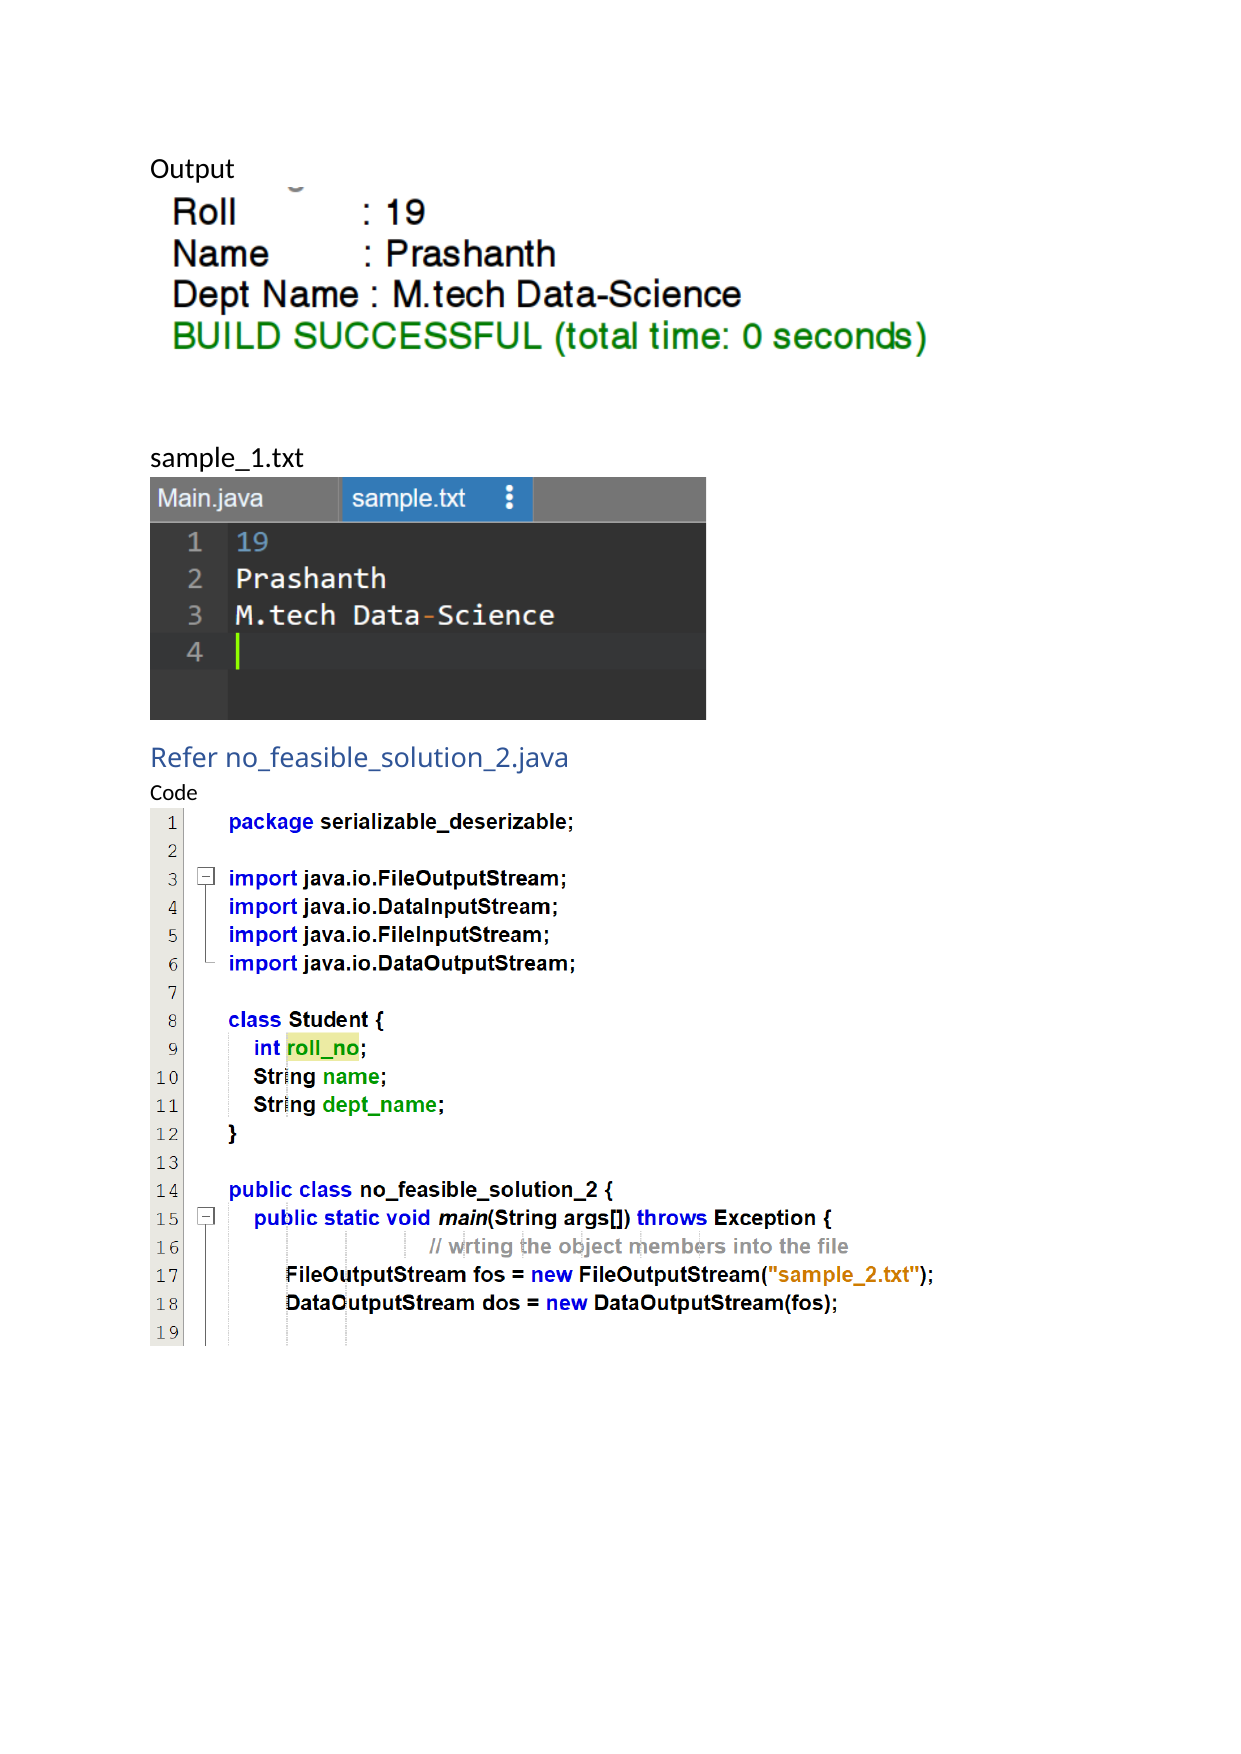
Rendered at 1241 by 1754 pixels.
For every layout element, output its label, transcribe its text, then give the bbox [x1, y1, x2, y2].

subtitle Refer no_feasible_solution_2.java [150, 739, 1090, 776]
text Output [150, 150, 1090, 187]
text Code [150, 778, 1090, 808]
picture [150, 808, 1147, 1346]
picture [150, 477, 707, 720]
picture [150, 187, 1091, 421]
